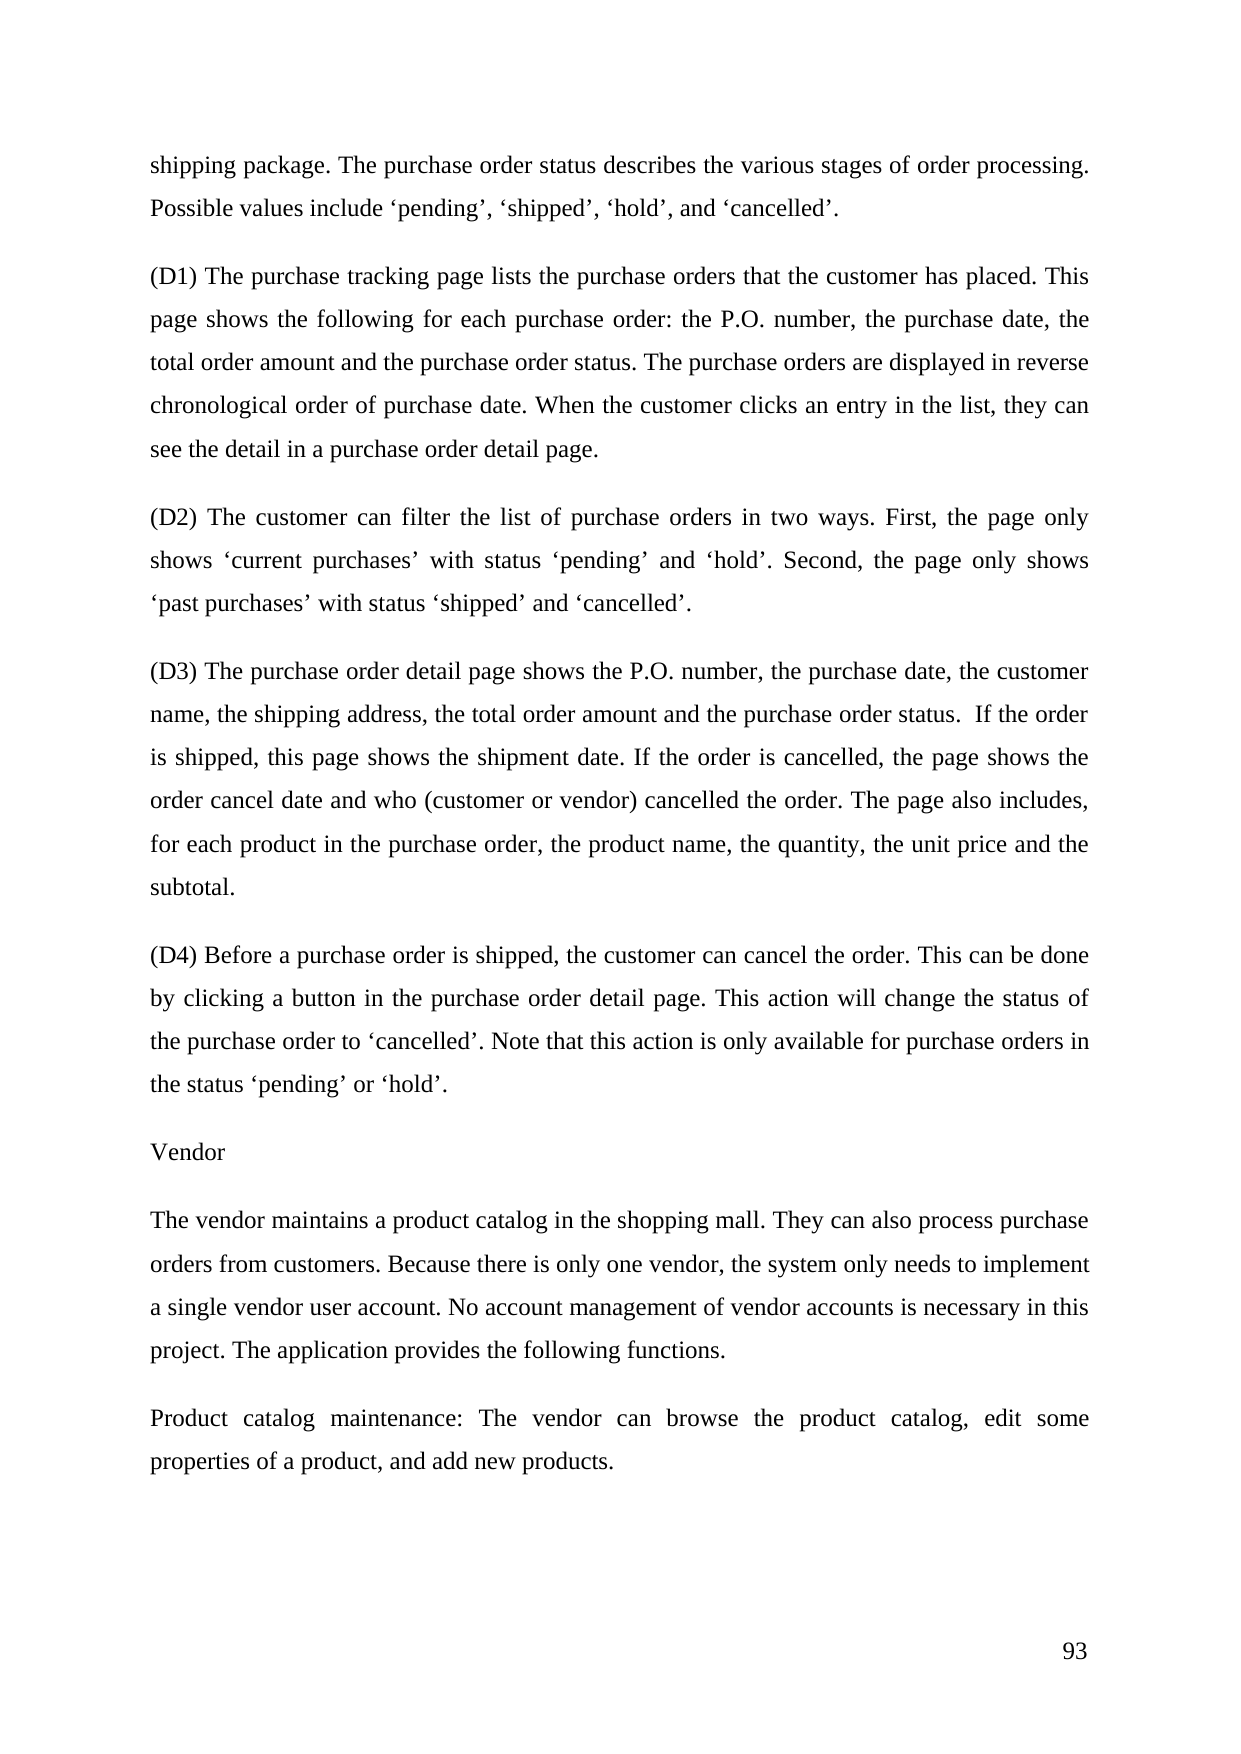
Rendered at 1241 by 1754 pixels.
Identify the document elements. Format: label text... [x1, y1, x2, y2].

text (D1) The purchase tracking page lists the purchase orders that the customer has placed. This page shows the following for each purchase order: the P.O. number, the purchase date, the total order amount and the purchase order status. The purchase orders are displayed in reverse chronological order of purchase date. When the customer clicks an entry in the list, they can see the detail in a purchase order detail page.  [150, 261, 1090, 462]
text Vendor [150, 1137, 1090, 1166]
text (D4) Before a purchase order is shipped, the customer can cancel the order. This can be done by clicking a button in the purchase order detail page. This action will change the status of the purchase order to ‘cancelled’. Note that this action is only available for purchase orders in the status ‘pending’ or ‘hold’. [150, 940, 1090, 1098]
text (D3) The purchase order detail page shows the P.O. number, the purchase date, the customer name, the shipping address, the total order amount and the purchase order status. If the order is shipped, this page shows the shipment date. If the order is cancelled, the page shows the order cancel date and who (customer or vendor) cancelled the order. The page also includes, for each product in the purchase order, the product name, the quantity, the unit price and the subtotal.  [150, 656, 1090, 901]
text Product catalog maintenance: The vendor can browse the product catalog, edit some properties of a product, and add new products. [150, 1403, 1090, 1475]
text (D2) The customer can filter the list of purchase orders in two ways. First, the page only shows ‘current purchases’ with status ‘pending’ and ‘hold’. Second, the page only shows ‘past purchases’ with status ‘shipped’ and ‘cancelled’. [150, 502, 1090, 617]
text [150, 150, 1090, 222]
text The vendor maintains a product catalog in the shopping mall. They can also process purchase orders from customers. Because there is only one vendor, the system only needs to implement a single vendor user account. No account management of vendor accounts is necessary in this project. The application provides the following functions. [150, 1206, 1090, 1364]
